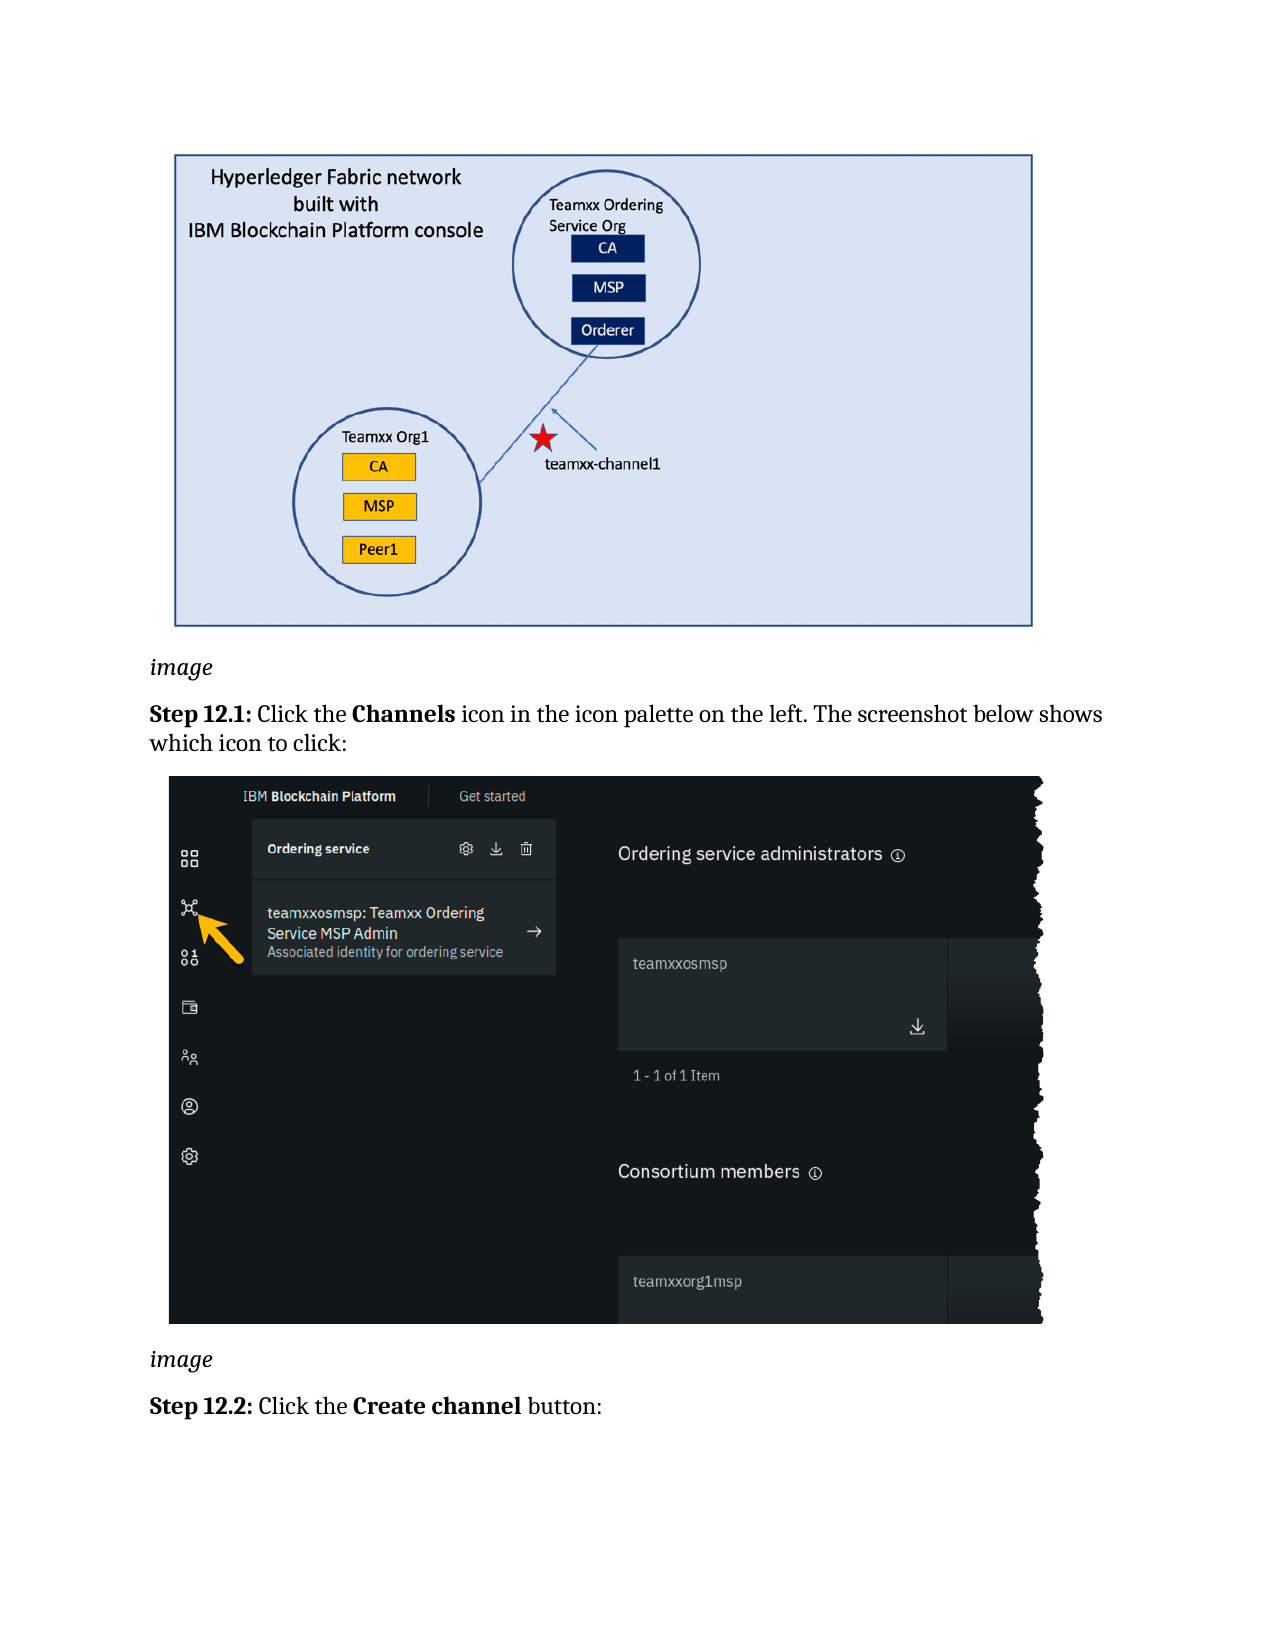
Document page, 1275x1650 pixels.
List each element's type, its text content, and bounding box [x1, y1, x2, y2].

picture [168, 150, 1044, 632]
text Step 12.1: Click the Channels icon in the icon palette on the left. The screenshot below shows which icon to click: [150, 700, 1125, 757]
text image [150, 1345, 1125, 1373]
text image [150, 652, 1125, 681]
picture [168, 776, 1044, 1324]
text Step 12.2: Click the Create channel button: [150, 1392, 1125, 1421]
